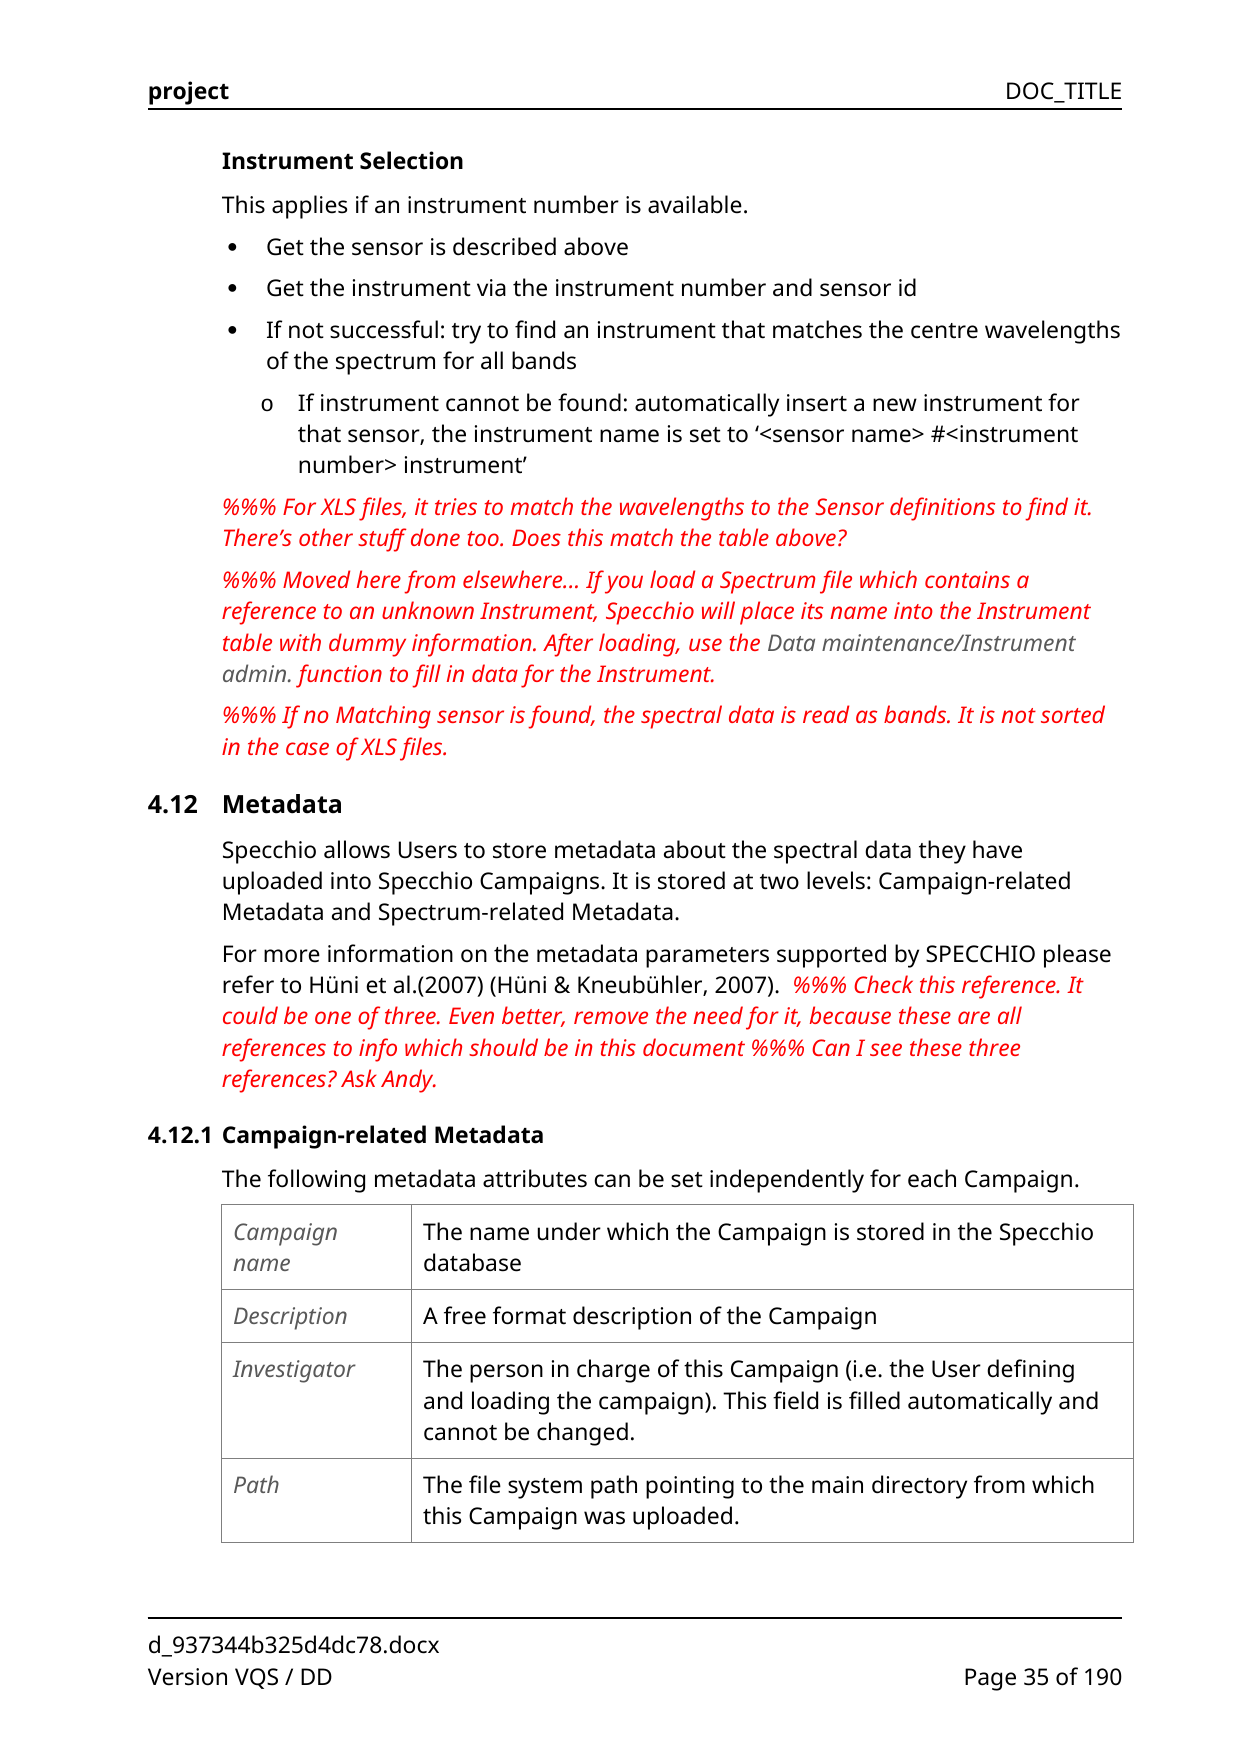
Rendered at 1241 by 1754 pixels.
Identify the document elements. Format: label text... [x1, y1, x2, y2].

table_cell A free format description of the Campaign [412, 1290, 1133, 1342]
subtitle Campaign-related Metadata [148, 1119, 1122, 1150]
text The following metadata attributes can be set independently for each Campaign. [222, 1163, 1122, 1194]
table_cell Description [222, 1290, 411, 1342]
text %%% If no Matching sensor is found, the spectral data is read as bands. It is not sorted in the case of XLS files. [222, 699, 1122, 762]
text Get the sensor is described above [228, 231, 1122, 262]
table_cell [412, 1459, 1133, 1542]
text %%% Moved here from elsewhere... If you load a a reference to an unknown will place the table with dummy Instrument to fill in data . [222, 564, 1122, 689]
text If not successful: try to find an instrument that matches the centre wavelengths of the spectrum for all bands [228, 314, 1122, 376]
text Get the instrument via the instrument number and sensor id [228, 272, 1122, 303]
text %%% For XLS files, it tries to match the wavelengths to the Sensor definitions to find it. There’s other stuff done too. Does this match the table above? [222, 491, 1122, 554]
table_cell Path [222, 1459, 411, 1542]
text This applies if an instrument number is available. [222, 189, 1122, 220]
table_cell Investigator [222, 1343, 411, 1457]
subtitle Metadata [148, 787, 1122, 821]
subtitle Instrument Selection [222, 145, 1122, 176]
table_cell The person in charge of this Campaign (i.e. the User defining and loading the campaign). This field is filled automatically and cannot be changed. [412, 1343, 1133, 1457]
table_header Campaign name [222, 1205, 411, 1289]
list If instrument cannot be found: automatically insert a new instrument for that sensor, the instrument name is set to ‘<sensor name> #<instrument number> instrument’ [260, 387, 1122, 481]
text For more information on the metadata parameters supported by SPECCHIO please refer to Hüni et al.(2007) . %%% Check this reference. It could be one of three. Even better, remove the need for it, because these are all references to info which should be in this document %%% Can I see these three references? Ask Andy. [222, 938, 1122, 1094]
table_header The name under which the Campaign is stored in the Specchio database [412, 1205, 1133, 1289]
text Specchio allows Users to store metadata about the spectral data they have uploaded into Specchio Campaigns. It is stored at two levels: Campaign-related Metadata and Spectrum-related Metadata. [222, 833, 1122, 927]
